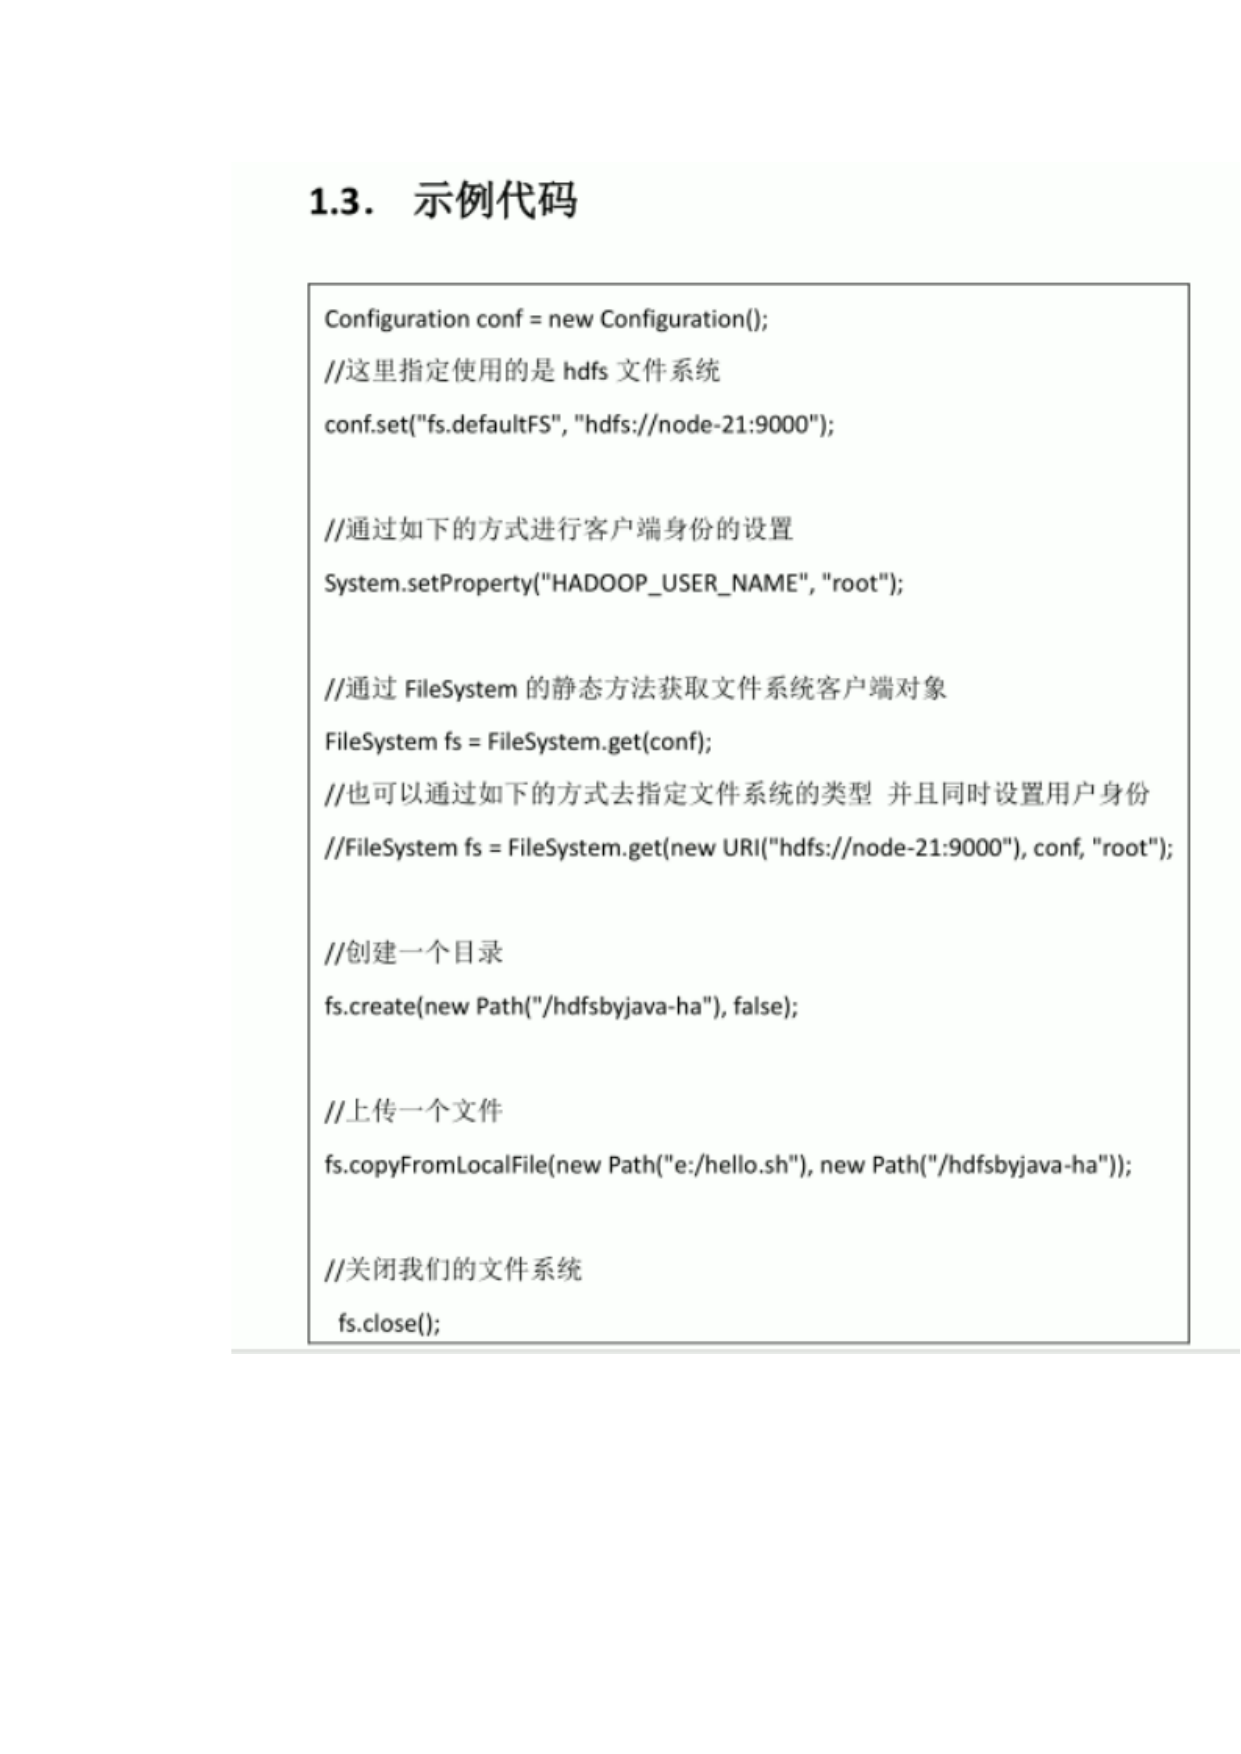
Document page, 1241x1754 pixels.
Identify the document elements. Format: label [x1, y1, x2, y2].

picture [231, 162, 1241, 1354]
